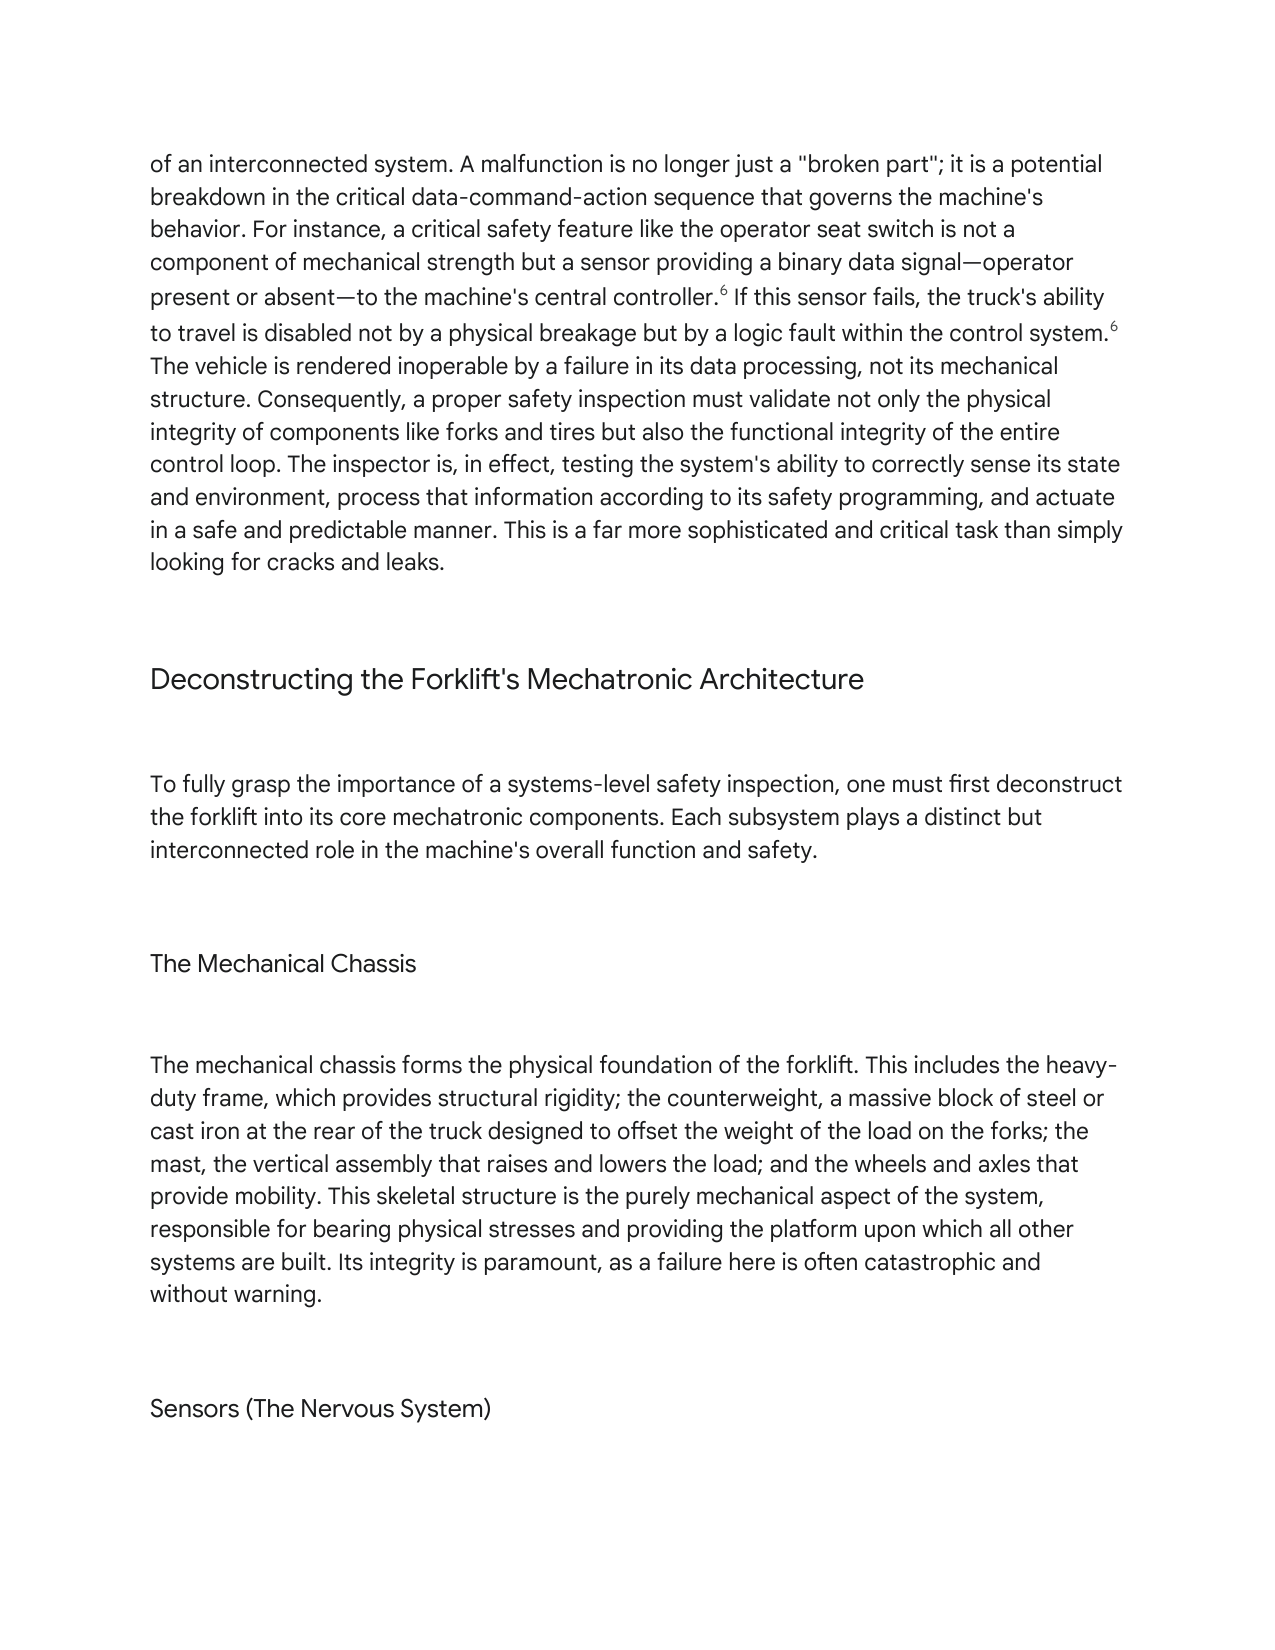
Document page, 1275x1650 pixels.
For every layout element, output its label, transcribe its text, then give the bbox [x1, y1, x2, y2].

subtitle The Mechanical Chassis [150, 948, 1125, 980]
subtitle Sensors (The Nervous System) [150, 1393, 1125, 1425]
text The mechanical chassis forms the physical foundation of the forklift. This includes the heavy-duty frame, which provides structural rigidity; the counterweight, a massive block of steel or cast iron at the rear of the truck designed to offset the weight of the load on the forks; the mast, the vertical assembly that raises and lowers the load; and the wheels and axles that provide mobility. This skeletal structure is the purely mechanical aspect of the system, responsible for bearing physical stresses and providing the platform upon which all other systems are built. Its integrity is paramount, as a failure here is often catastrophic and without warning. [150, 1052, 1125, 1309]
subtitle Deconstructing the Forklift's Mechatronic Architecture [150, 661, 1125, 698]
text To fully grasp the importance of a systems-level safety inspection, one must first deconstruct the forklift into its core mechatronic components. Each subsystem plays a distinct but interconnected role in the machine's overall function and safety. [150, 770, 1125, 864]
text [150, 150, 1125, 577]
